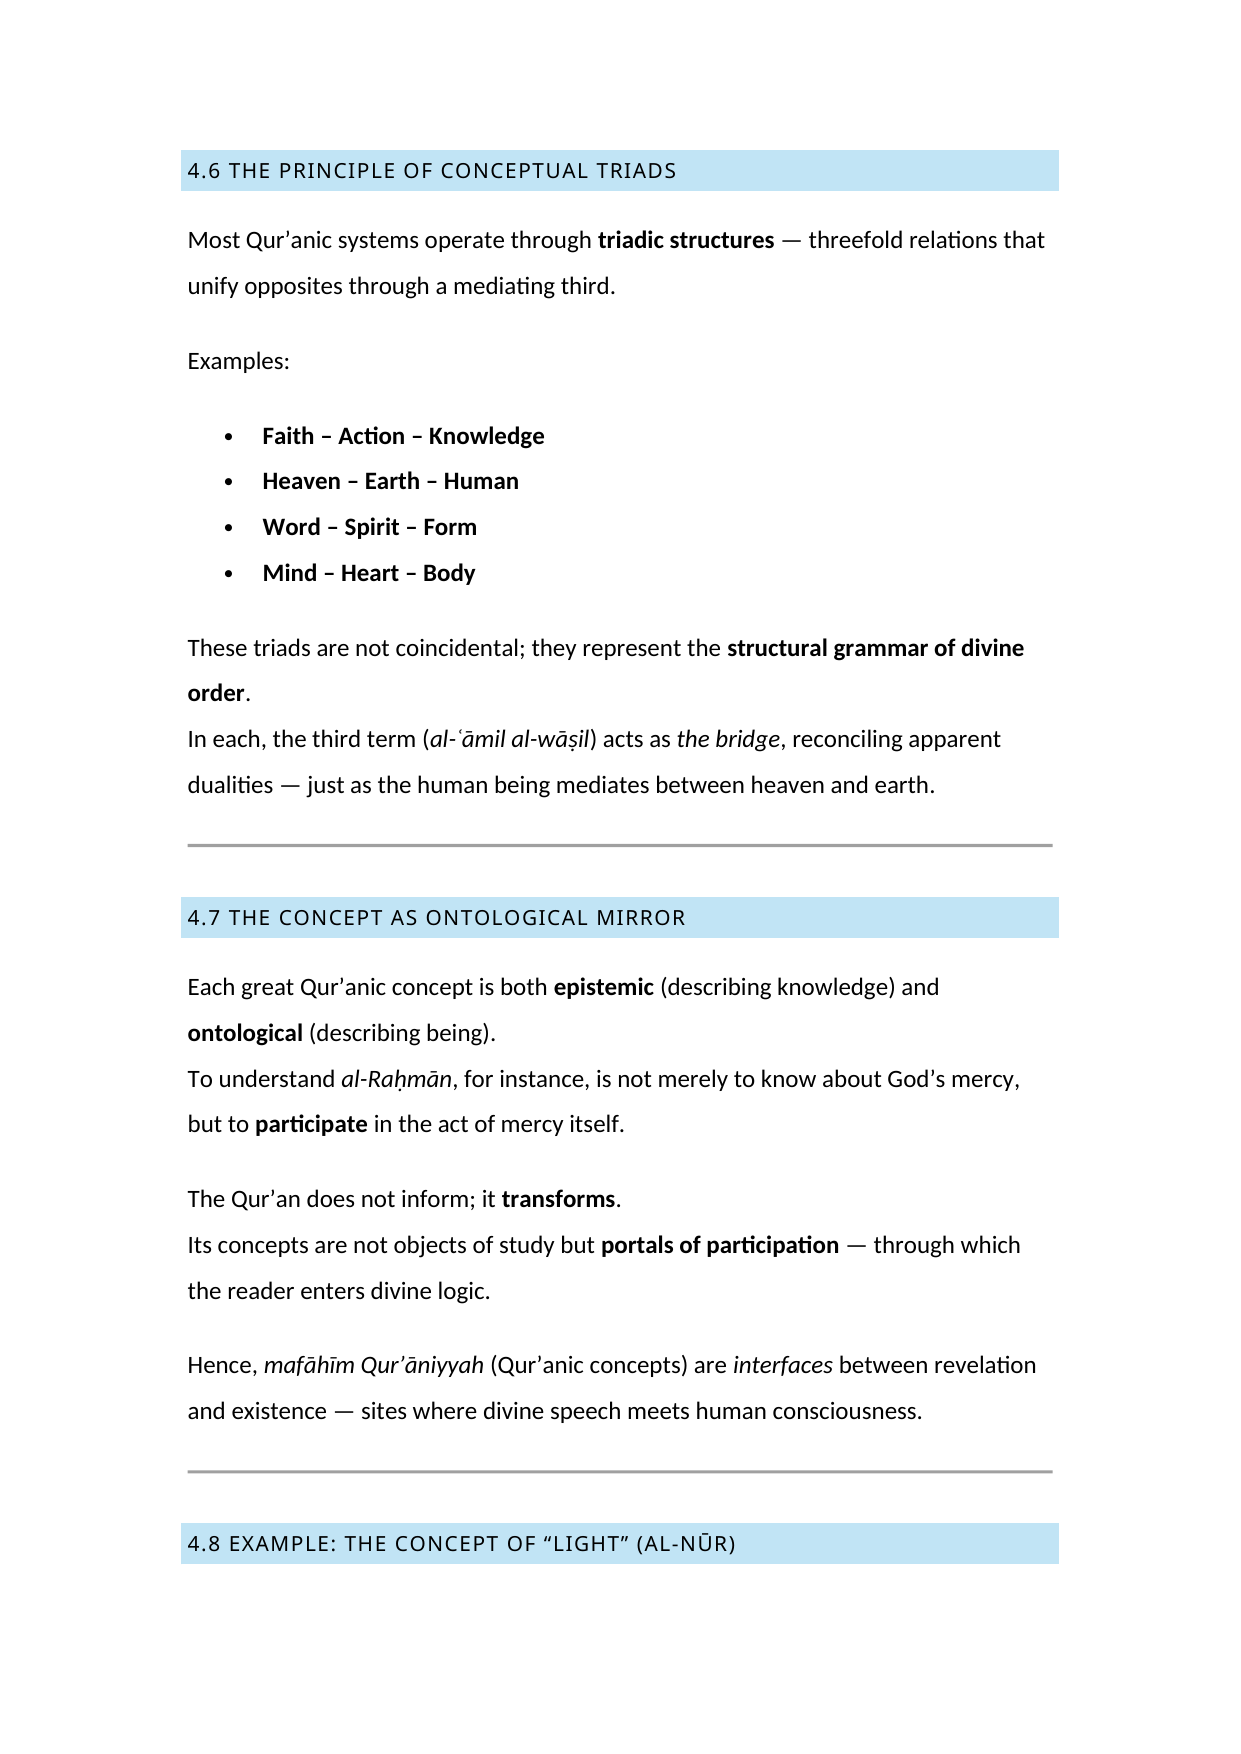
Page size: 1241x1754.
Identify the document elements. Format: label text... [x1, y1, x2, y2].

subtitle The Concept as Ontological Mirror [188, 903, 1053, 932]
list Word – Spirit – Form [225, 511, 1053, 542]
text Most Qur’anic systems operate through triadic structures — threefold relations that unify opposites through a mediating third. [187, 224, 1053, 301]
text Each great Qur’anic concept is both epistemic (describing knowledge) and ontological (describing being). To understand al-Raḥmān, for instance, is not merely to know about God’s mercy, but to participate in the act of mercy itself. [187, 971, 1053, 1139]
subtitle Example: The Concept of “Light” (al-Nūr) [188, 1530, 1053, 1558]
text Examples: [187, 345, 1053, 375]
list Mind – Heart – Body [225, 557, 1053, 587]
text Hence, mafāhīm Qur’āniyyah (Qur’anic concepts) are interfaces between revelation and existence — sites where divine speech meets human consciousness. [187, 1350, 1053, 1426]
text The Qur’an does not inform; it transforms. Its concepts are not objects of study but portals of participation — through which the reader enters divine logic. [187, 1183, 1053, 1305]
text These triads are not coincidental; they represent the structural grammar of divine order. In each, the third term (al-ʿāmil al-wāṣil) acts as the bridge, reconciling apparent dualities — just as the human being mediates between heaven and earth. [187, 632, 1053, 799]
list Heaven – Earth – Human [225, 466, 1053, 496]
subtitle The Principle of Conceptual Triads [188, 156, 1053, 185]
list Faith – Action – Knowledge [225, 420, 1053, 450]
